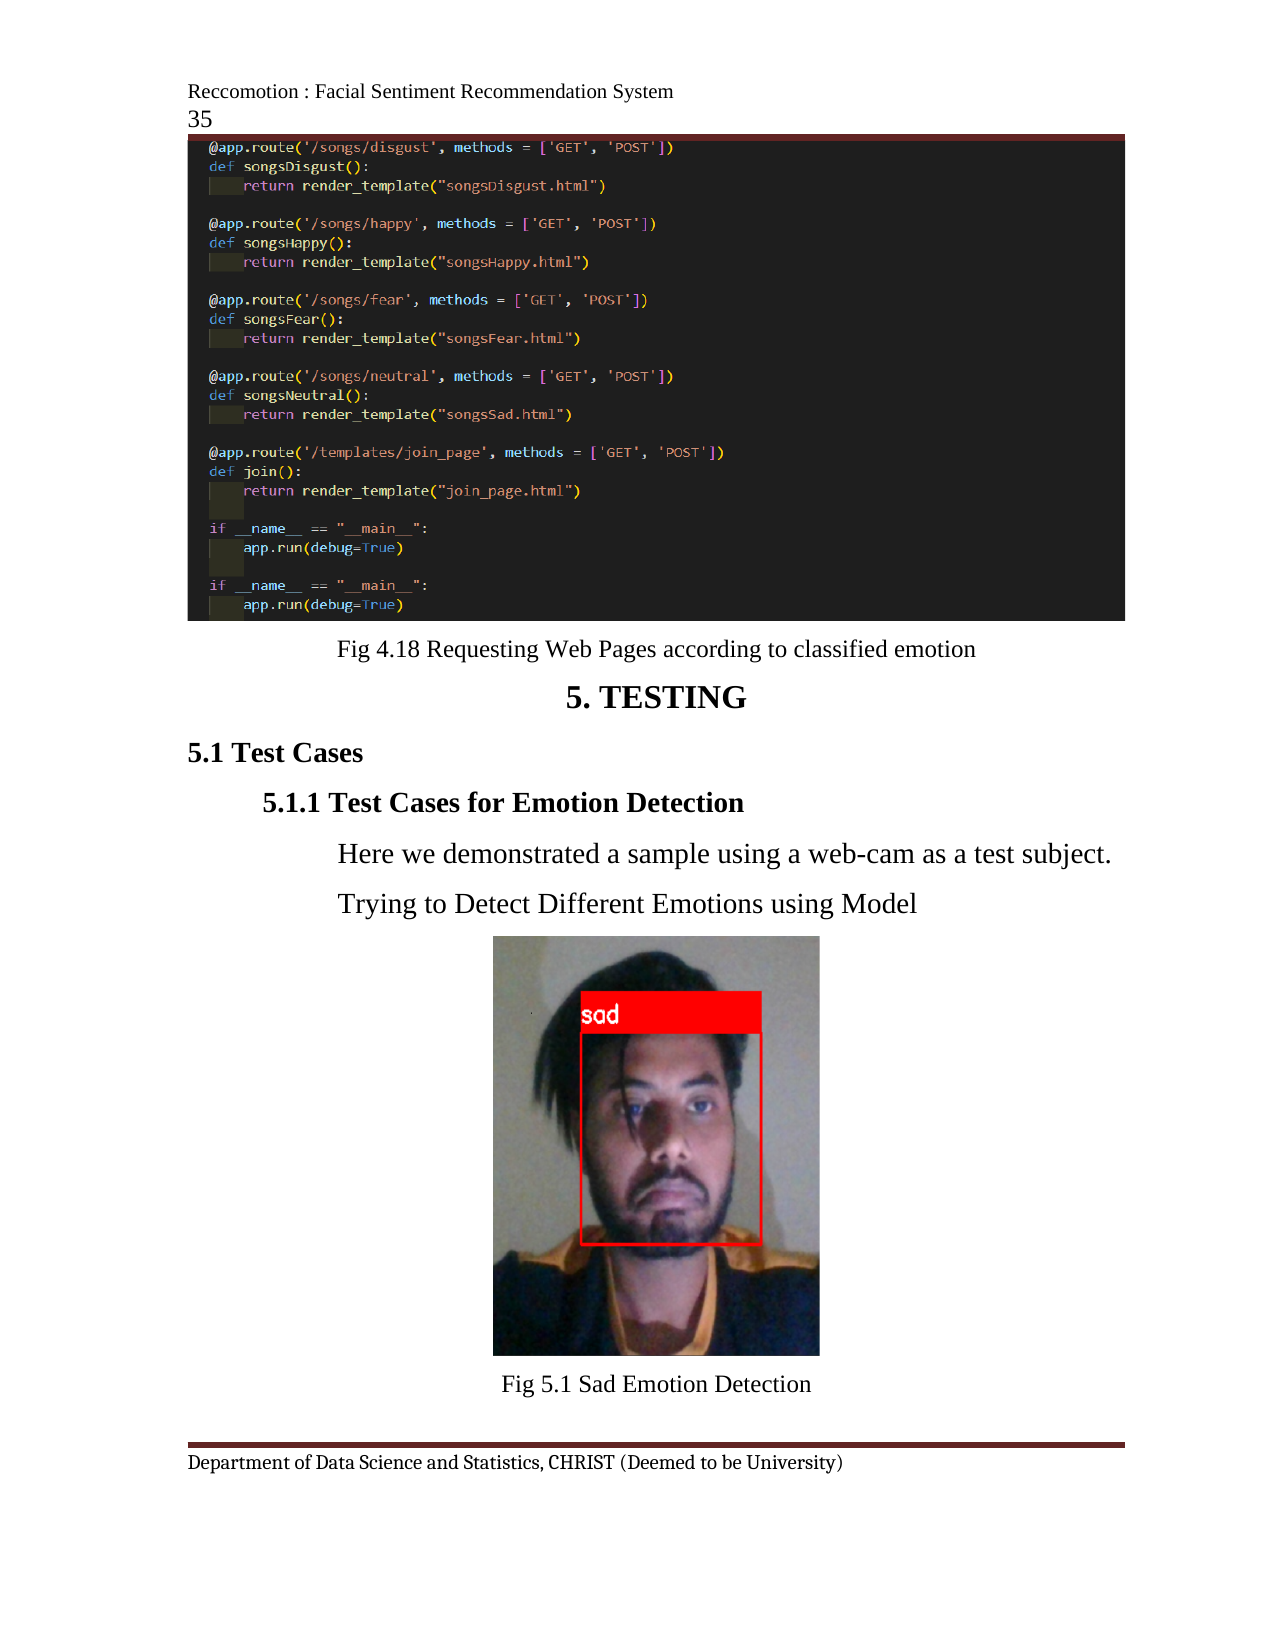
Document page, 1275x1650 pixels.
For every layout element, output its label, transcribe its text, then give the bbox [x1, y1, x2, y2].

picture [493, 936, 820, 1356]
text Trying to Detect Different Emotions using Model [337, 886, 1125, 920]
picture [187, 140, 1125, 621]
text 5.1 Test Cases [187, 735, 1125, 769]
text 5. TESTING [187, 678, 1125, 716]
text 5.1.1 Test Cases for Emotion Detection [187, 786, 1125, 819]
text Fig 4.18 Requesting Web Pages according to classified emotion [187, 634, 1125, 663]
text Here we demonstrated a sample using a web-cam as a test subject. [337, 836, 1125, 869]
text Fig 5.1 Sad Emotion Detection [187, 1369, 1125, 1398]
